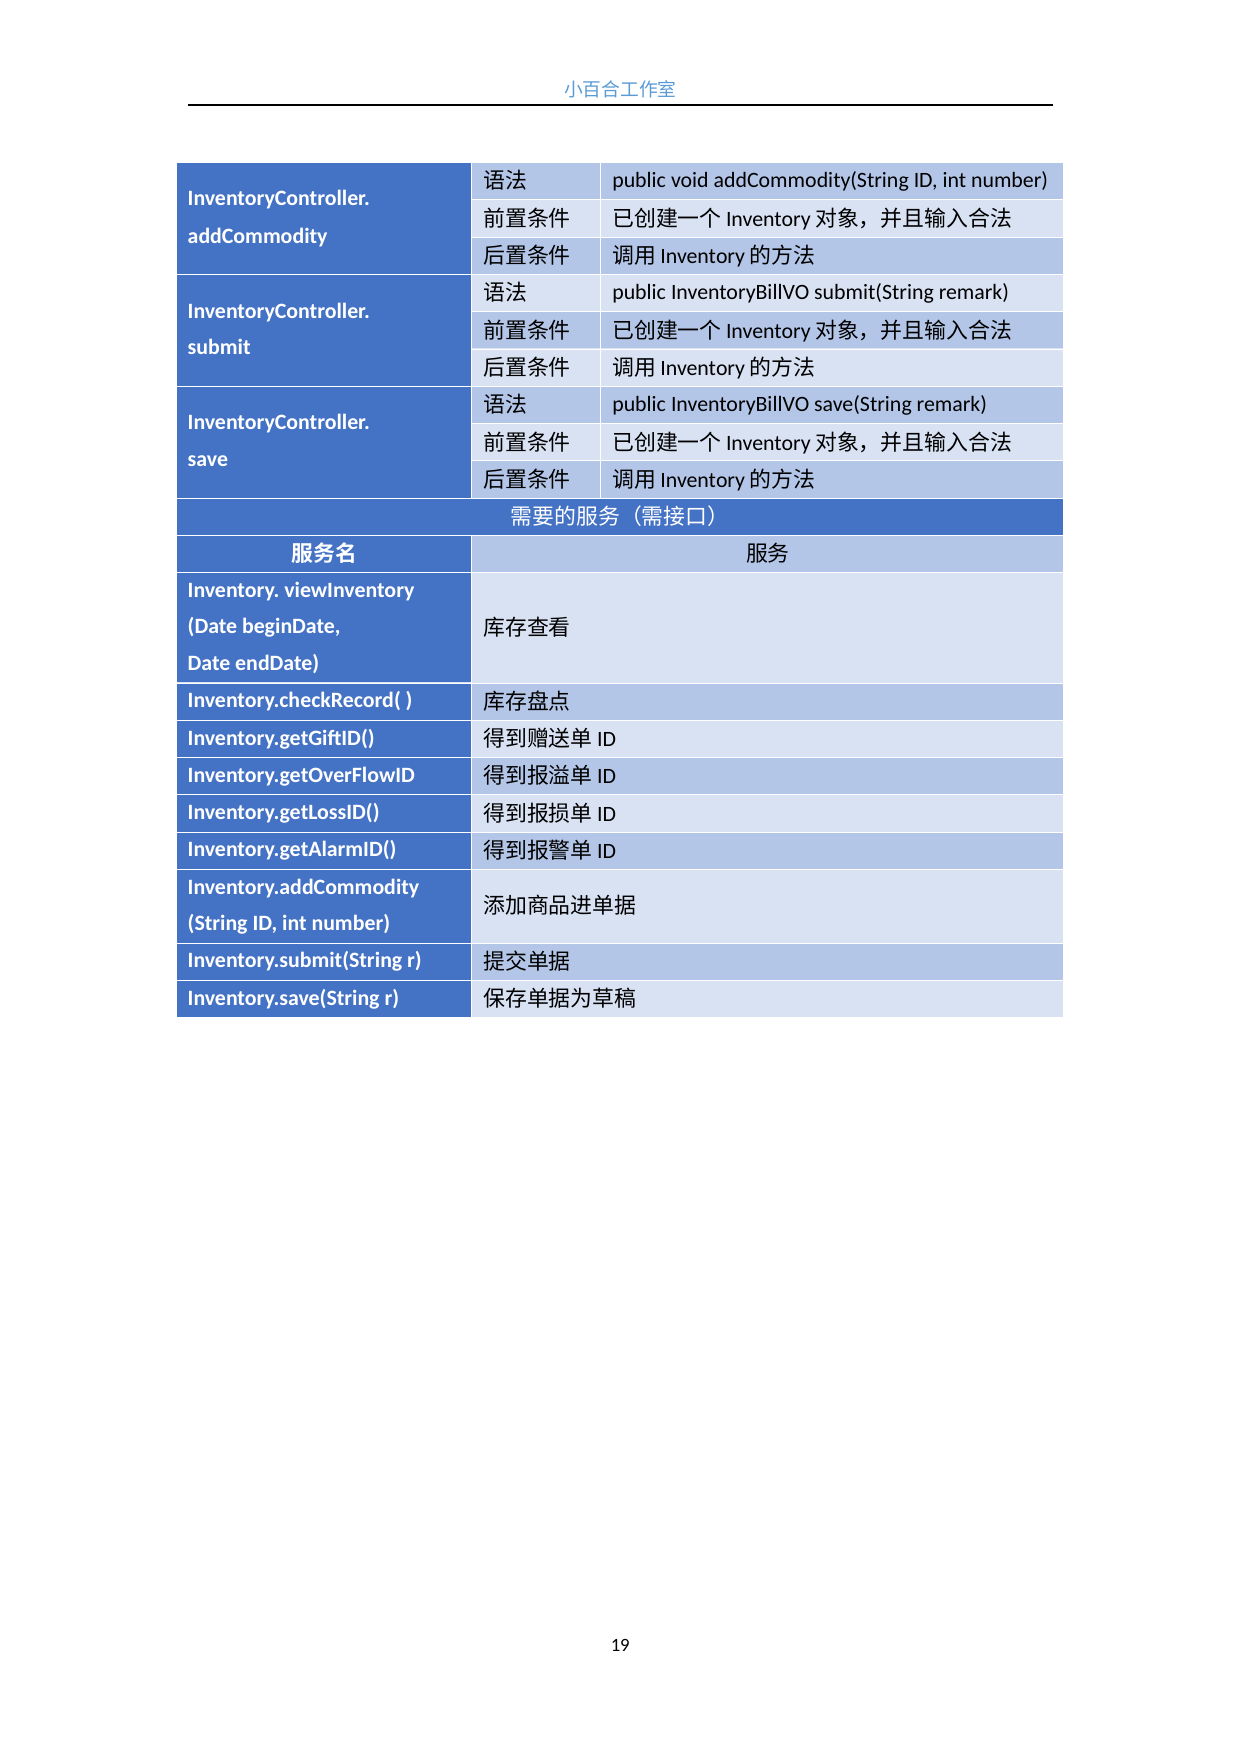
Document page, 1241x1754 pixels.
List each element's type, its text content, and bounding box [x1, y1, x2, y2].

table_cell 库存盘点 [472, 684, 1063, 720]
table_cell public void addCommodity(String ID, int number) [601, 163, 1063, 199]
table_cell 后置条件 [472, 350, 600, 386]
table_cell 已创建一个Inventory对象，并且输入合法 [601, 200, 1063, 237]
table_cell 前置条件 [472, 424, 600, 460]
table_cell 提交单据 [472, 944, 1063, 980]
table_cell 服务 [472, 536, 1063, 572]
table_cell 后置条件 [472, 461, 600, 498]
table_cell 调用Inventory的方法 [601, 350, 1063, 386]
table_cell InventoryController. save [177, 387, 471, 498]
table_cell 需要的服务（需接口） [177, 499, 1063, 535]
table_cell 添加商品进单据 [472, 870, 1063, 943]
table_cell InventoryController. addCommodity [177, 163, 471, 274]
table_cell Inventory.submit(String r) [177, 944, 471, 980]
table_cell 调用Inventory的方法 [601, 238, 1063, 274]
table_cell 前置条件 [472, 200, 600, 237]
table_cell 语法 [472, 163, 600, 199]
table_cell 后置条件 [472, 238, 600, 274]
table_cell Inventory.getLossID() [177, 795, 471, 832]
table_cell 保存单据为草稿 [472, 981, 1063, 1017]
table_cell public InventoryBillVO save(String remark) [601, 387, 1063, 423]
table_cell 得到赠送单ID [472, 721, 1063, 757]
table_cell InventoryController. submit [177, 275, 471, 386]
table_cell 语法 [472, 387, 600, 423]
table_cell 服务名 [177, 536, 471, 572]
table_cell Inventory.save(String r) [177, 981, 471, 1017]
table_cell Inventory. viewInventory (Date beginDate, Date endDate) [177, 573, 471, 682]
table_cell Inventory.getAlarmID() [177, 833, 471, 869]
table_cell 得到报损单ID [472, 795, 1063, 832]
table_cell 调用Inventory的方法 [601, 461, 1063, 498]
table_cell 已创建一个Inventory对象，并且输入合法 [601, 312, 1063, 348]
table_cell 语法 [472, 275, 600, 311]
table_cell 得到报溢单ID [472, 758, 1063, 794]
table_cell 已创建一个Inventory对象，并且输入合法 [601, 424, 1063, 460]
table_cell Inventory.getGiftID() [177, 721, 471, 757]
table_cell Inventory.getOverFlowID [177, 758, 471, 794]
table_cell Inventory.addCommodity (String ID, int number) [177, 870, 471, 943]
table_cell 得到报警单ID [472, 833, 1063, 869]
table_cell 前置条件 [472, 312, 600, 348]
table_cell public InventoryBillVO submit(String remark) [601, 275, 1063, 311]
table_cell 库存查看 [472, 573, 1063, 682]
table_cell Inventory.checkRecord( ) [177, 684, 471, 720]
